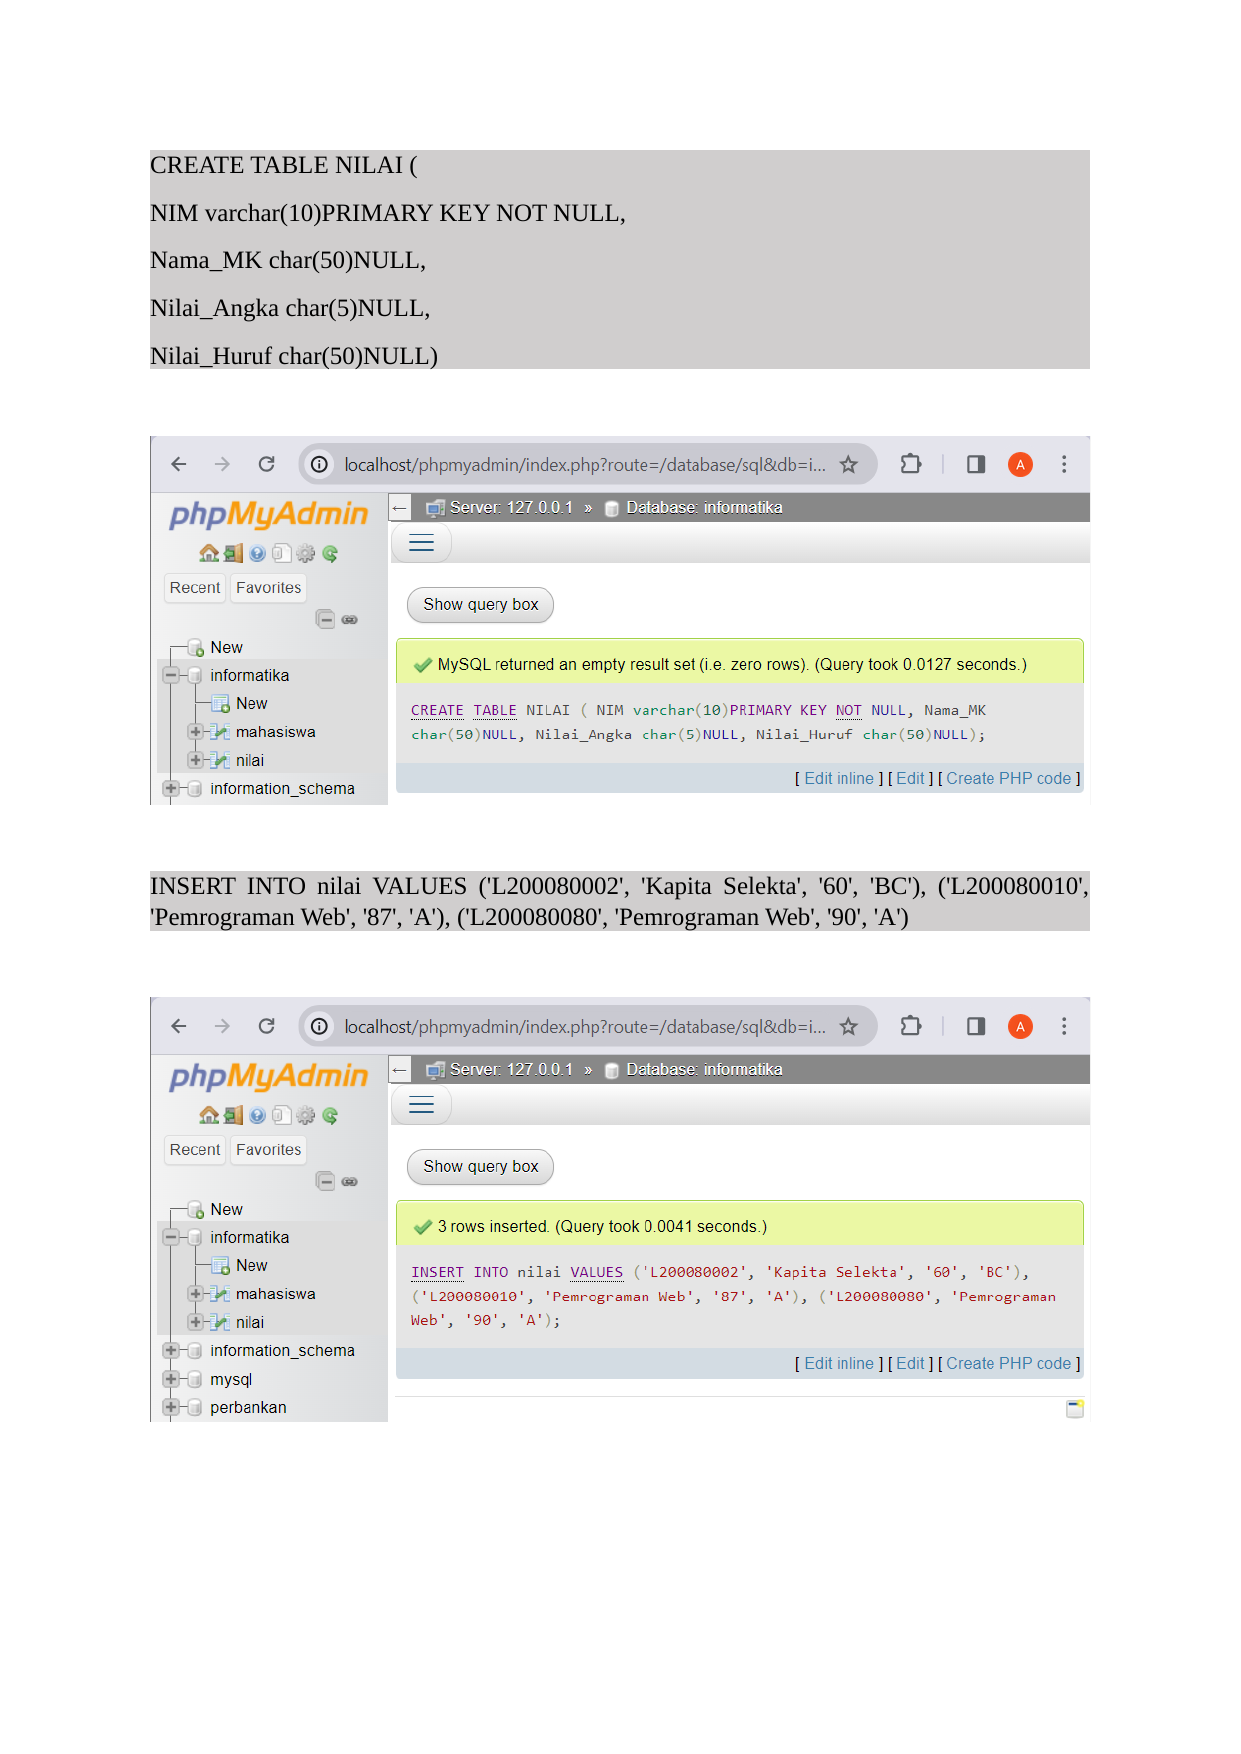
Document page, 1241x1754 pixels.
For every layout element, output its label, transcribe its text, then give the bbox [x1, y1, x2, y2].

text CREATE TABLE NILAI ( [150, 150, 1090, 179]
picture [150, 436, 1091, 805]
text Nama_MK char(50)NULL, [150, 245, 1090, 274]
picture [150, 997, 1091, 1422]
text Nilai_Huruf char(50)NULL) [150, 341, 1090, 369]
text NIM varchar(10)PRIMARY KEY NOT NULL, [150, 198, 1090, 226]
text Nilai_Angka char(5)NULL, [150, 293, 1090, 322]
text INSERT INTO nilai VALUES ('L200080002', 'Kapita Selekta', '60', 'BC'), ('L200080010', 'Pemrograman Web', '87', 'A'), ('L200080080', 'Pemrograman Web', '90', 'A') [150, 871, 1090, 931]
